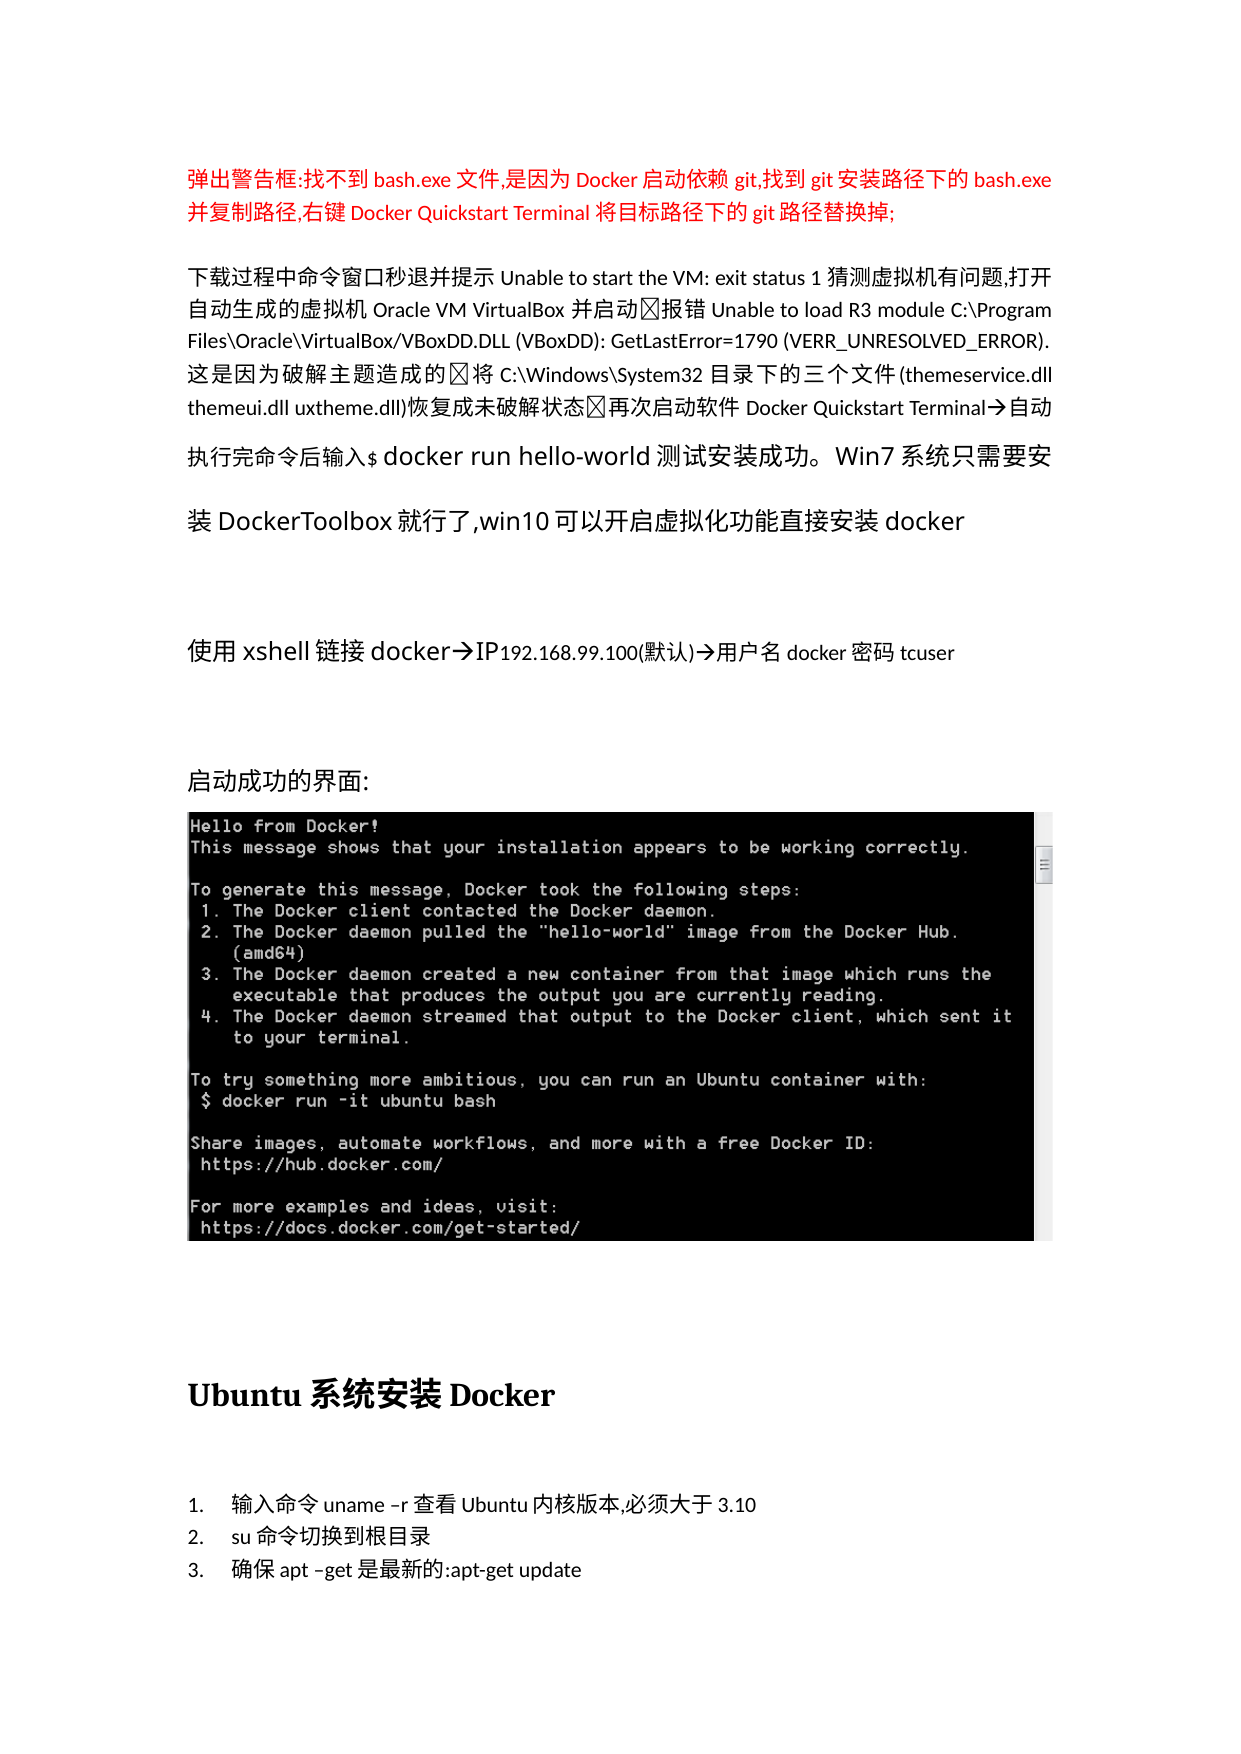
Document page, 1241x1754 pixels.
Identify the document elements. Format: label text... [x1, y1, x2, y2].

text 使用xshell链接dockerIP192.168.99.100(默认)用户名docker 密码tcuser [187, 617, 1053, 682]
picture [187, 812, 1053, 1241]
subtitle Ubuntu系统安装Docker [187, 1359, 1053, 1424]
text 1. 输入命令uname –r查看Ubuntu内核版本,必须大于3.10 [187, 1486, 1053, 1519]
text 弹出警告框:找不到bash.exe 文件,是因为Docker启动依赖git,找到git安装路径下的bash.exe并复制路径,右键Docker Quickstart Terminal 将目标路径下的git路径替换掉; [187, 162, 1053, 227]
text 2. su命令切换到根目录 [187, 1519, 1053, 1551]
text 启动成功的界面: [187, 747, 1053, 812]
text 3. 确保apt –get是最新的:apt-get update [187, 1551, 1053, 1584]
text 下载过程中命令窗口秒退并提示Unable to start the VM: exit status 1 猜测虚拟机有问题,打开自动生成的虚拟机Oracle VM VirtualBox 并启动报错Unable to load R3 module C:\Program Files\Oracle\VirtualBox/VBoxDD.DLL (VBoxDD): GetLastError=1790 (VERR_UNRESOLVED_ERROR). [187, 259, 1053, 357]
text 这是因为破解主题造成的将C:\Windows\System32目录下的三个文件(themeservice.dll themeui.dll uxtheme.dll)恢复成未破解状态再次启动软件Docker Quickstart Terminal自动执行完命令后输入$ docker run hello-world测试安装成功。Win7系统只需要安装DockerToolbox就行了,win10可以开启虚拟化功能直接安装docker [187, 357, 1053, 552]
